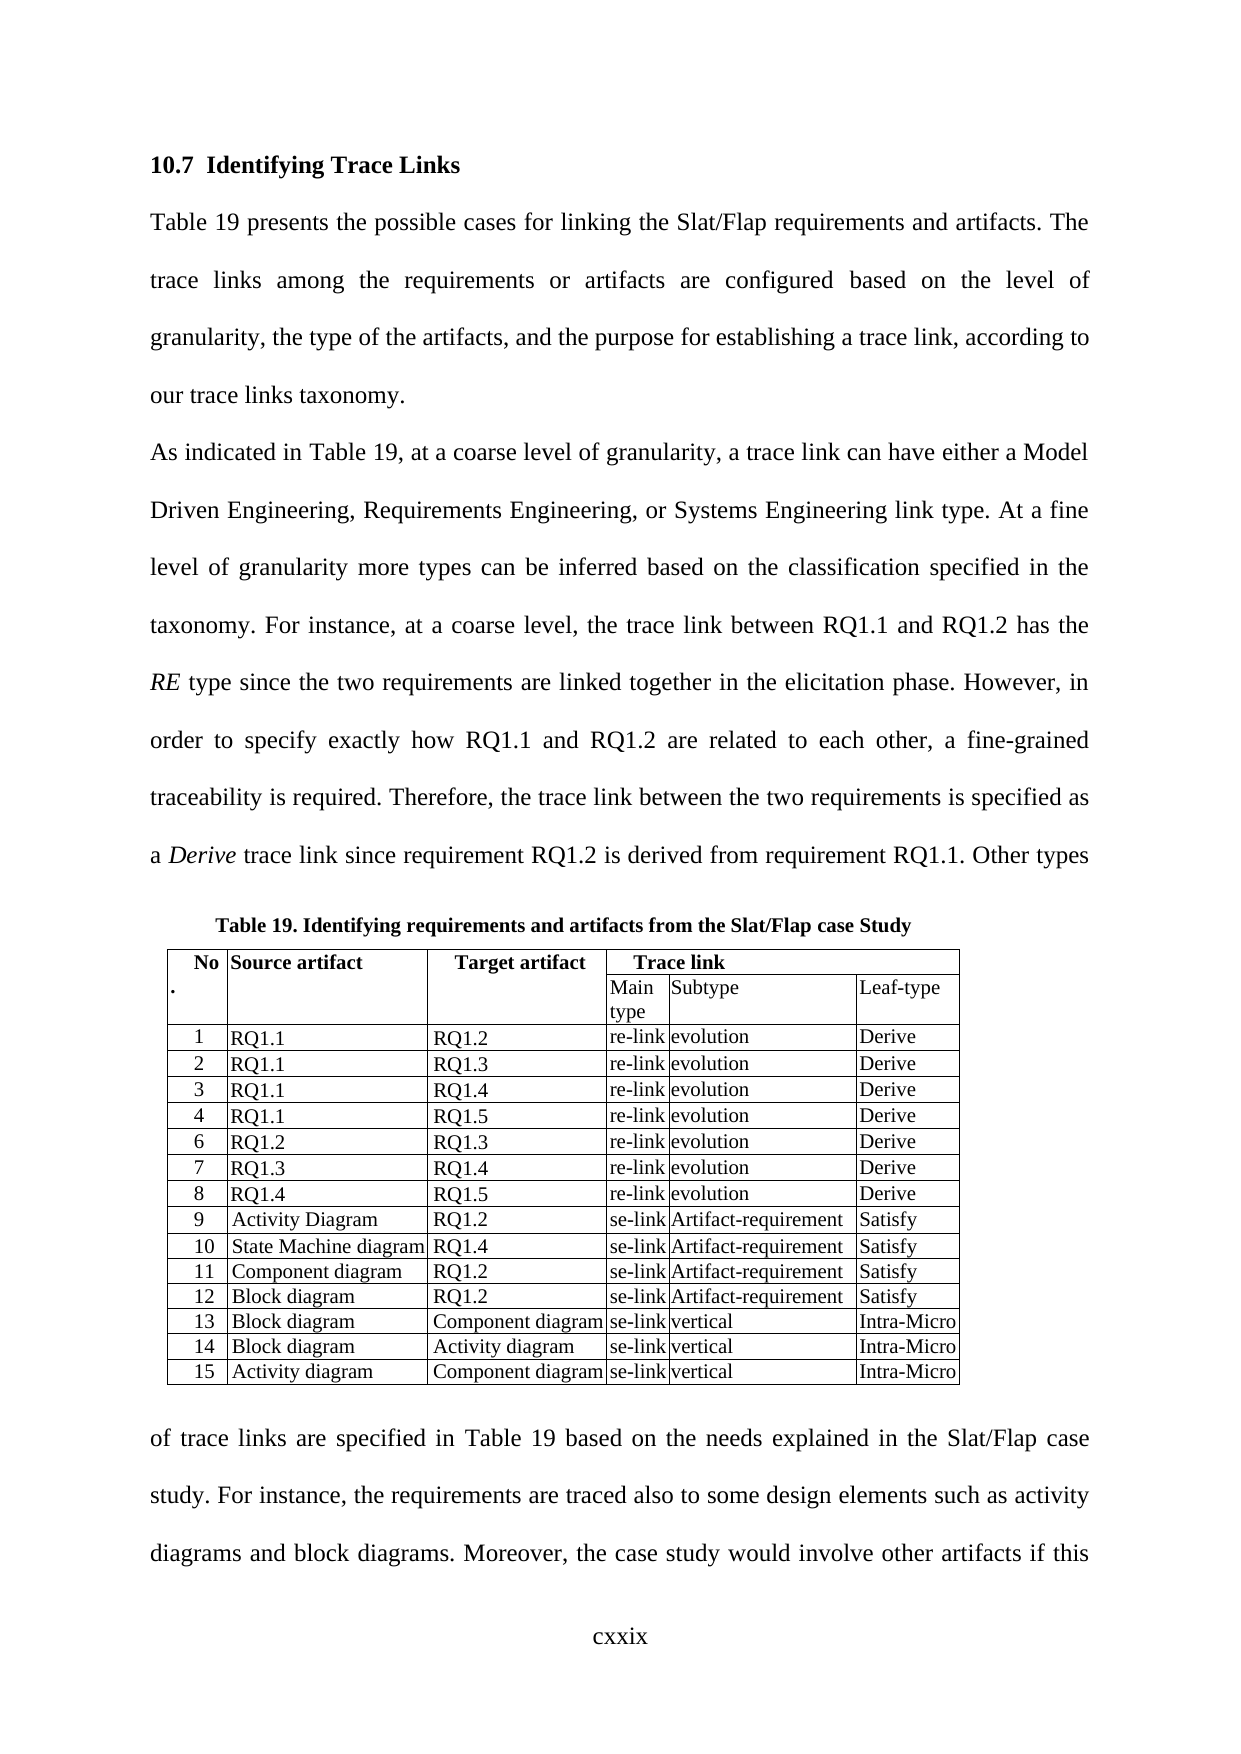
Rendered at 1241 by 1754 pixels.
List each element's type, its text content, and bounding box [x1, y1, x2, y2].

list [150, 437, 1090, 1567]
text presents the possible cases for linking the Slat/Flap requirements and artifacts. The trace links among the requirements or artifacts are configured based on the level of granularity, the type of the artifacts, and the purpose for establishing a trace link, according to our trace links taxonomy. [150, 207, 1090, 409]
text Identifying Trace Links [150, 150, 1090, 179]
